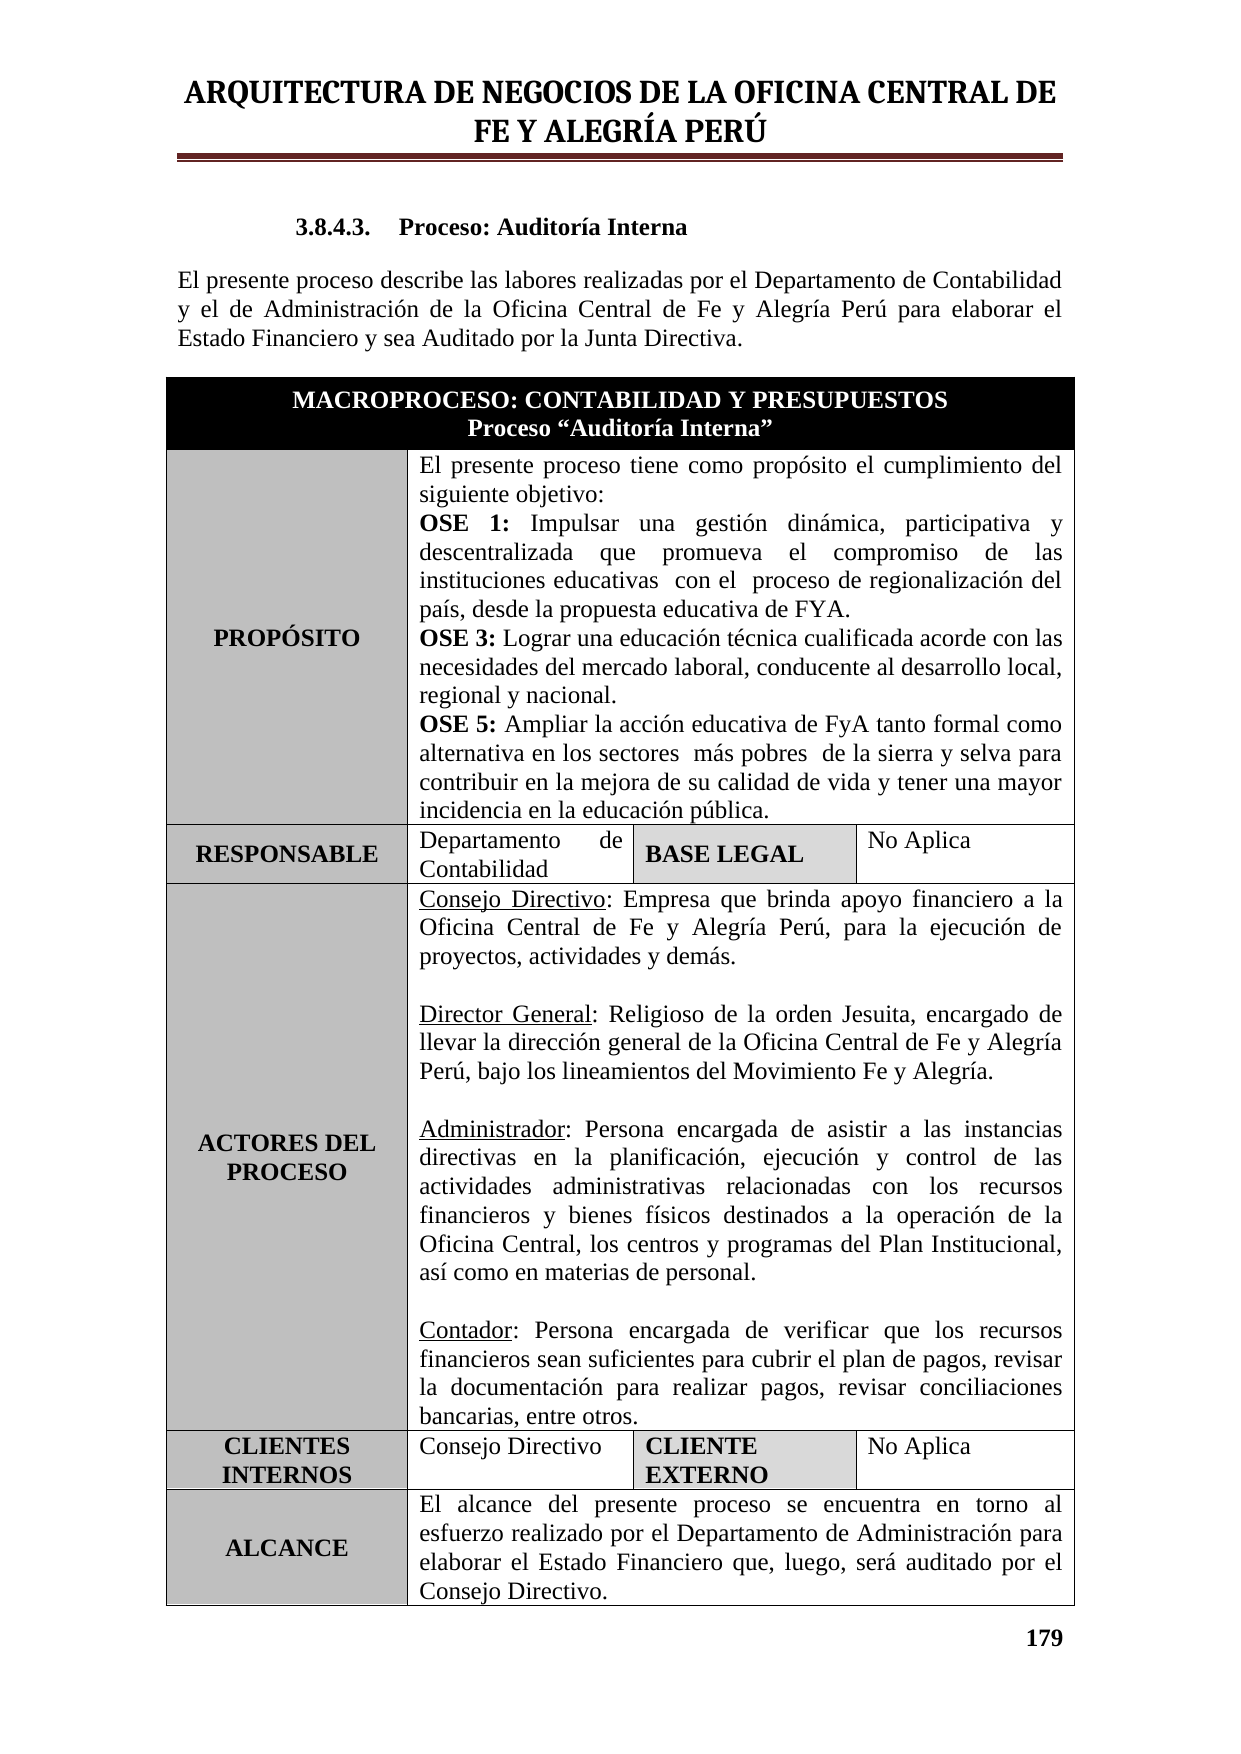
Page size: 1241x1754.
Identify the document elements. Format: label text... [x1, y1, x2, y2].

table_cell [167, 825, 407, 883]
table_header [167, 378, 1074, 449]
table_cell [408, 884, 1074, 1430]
subtitle Proceso: Auditoría Interna [295, 212, 1063, 240]
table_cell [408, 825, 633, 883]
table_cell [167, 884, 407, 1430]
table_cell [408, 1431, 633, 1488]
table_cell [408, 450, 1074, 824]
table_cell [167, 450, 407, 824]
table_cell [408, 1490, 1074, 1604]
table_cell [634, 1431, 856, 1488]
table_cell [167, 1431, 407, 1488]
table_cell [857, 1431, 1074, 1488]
text El presente proceso describe las labores realizadas por el Departamento de Contabilidad y el de Administración de la Oficina Central de Fe y Alegría Perú para elaborar el Estado Financiero y sea Auditado por la Junta Directiva. [177, 265, 1063, 352]
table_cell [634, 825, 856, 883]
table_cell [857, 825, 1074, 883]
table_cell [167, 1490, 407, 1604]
